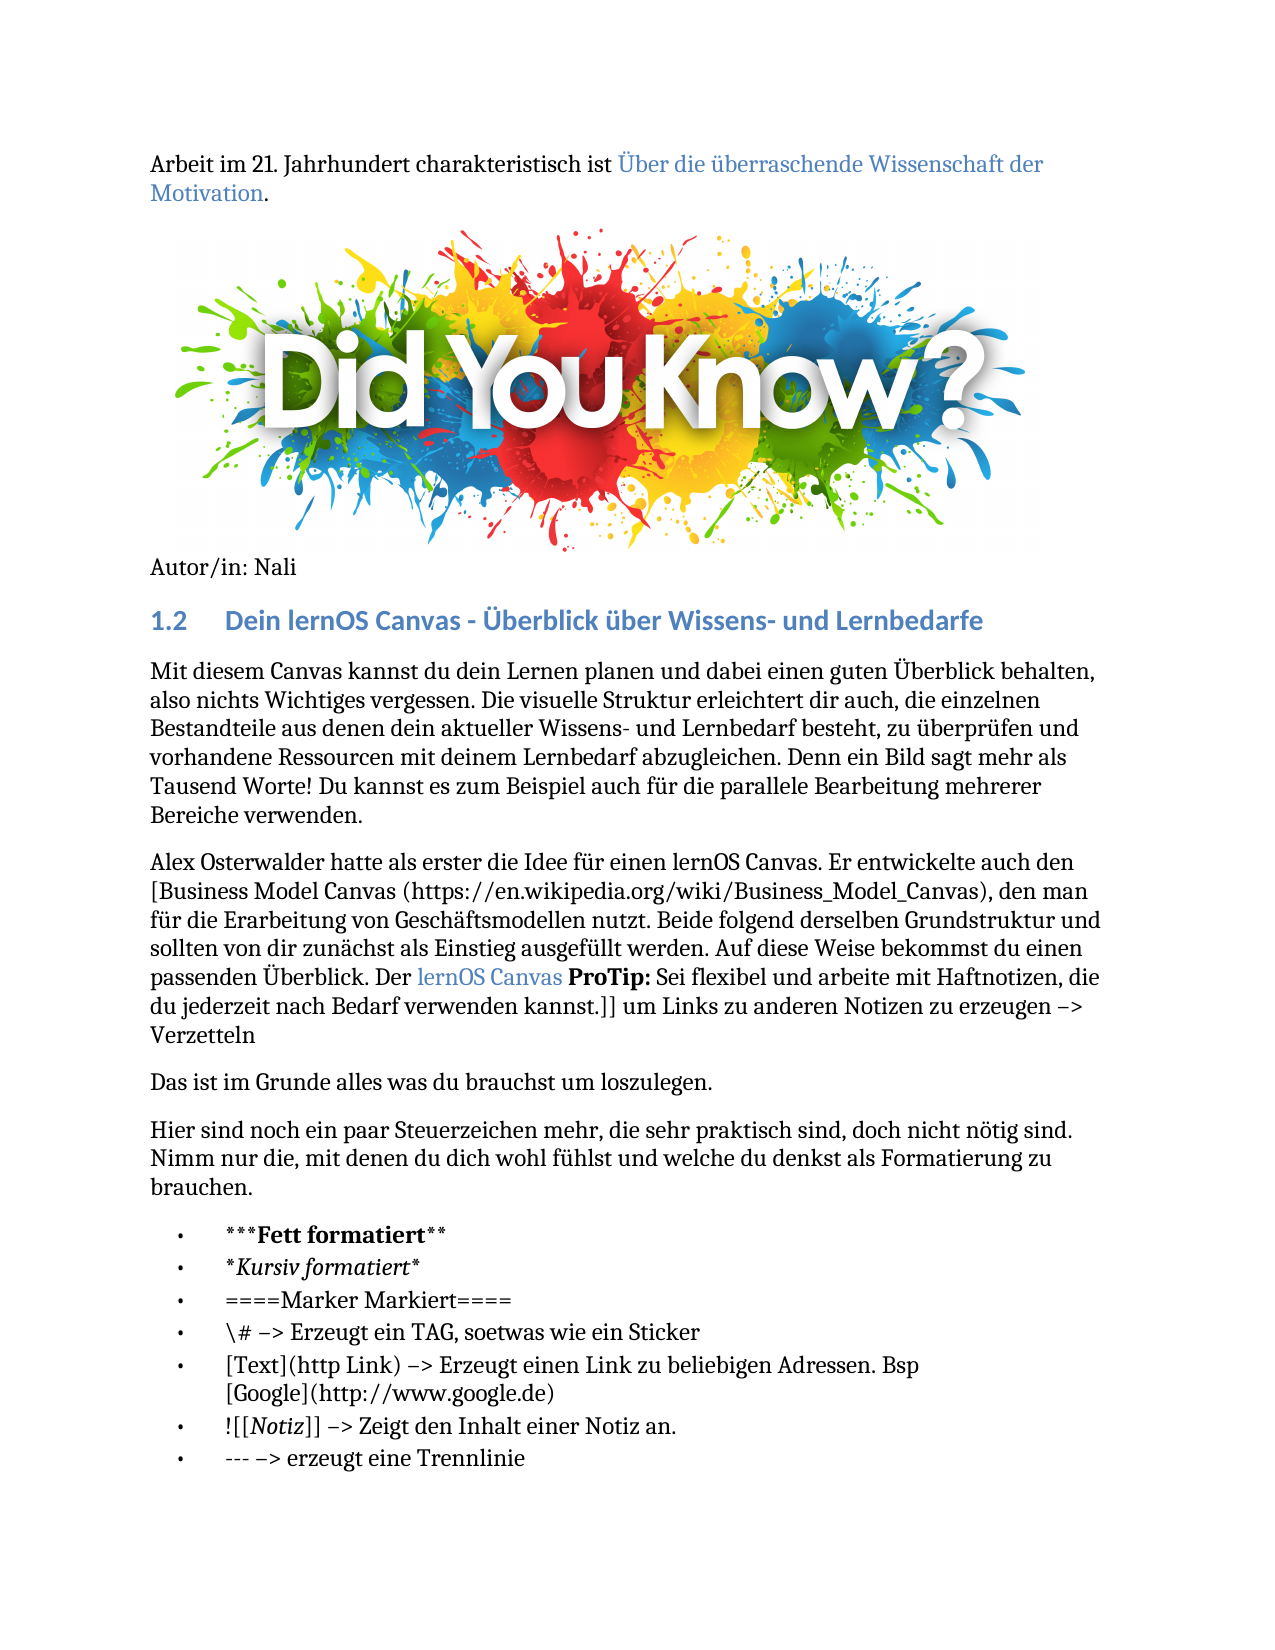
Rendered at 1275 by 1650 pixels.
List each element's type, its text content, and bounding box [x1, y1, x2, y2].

text Mit diesem Canvas kannst du dein Lernen planen und dabei einen guten Überblick behalten, also nichts Wichtiges vergessen. Die visuelle Struktur erleichtert dir auch, die einzelnen Bestandteile aus denen dein aktueller Wissens- und Lernbedarf besteht, zu überprüfen und vorhandene Ressourcen mit deinem Lernbedarf abzugleichen. Denn ein Bild sagt mehr als Tausend Worte! Du kannst es zum Beispiel auch für die parallele Bearbeitung mehrerer Bereiche verwenden. [150, 657, 1125, 829]
list ====Marker Markiert==== [175, 1286, 1125, 1314]
text Hier sind noch ein paar Steuerzeichen mehr, die sehr praktisch sind, doch nicht nötig sind. Nimm nur die, mit denen du dich wohl fühlst und welche du denkst als Formatierung zu brauchen. [150, 1116, 1125, 1202]
text Das ist im Grunde alles was du brauchst um loszulegen. [150, 1068, 1125, 1097]
list --- –> erzeugt eine Trennlinie [175, 1444, 1125, 1473]
list ![[Notiz]] –> Zeigt den Inhalt einer Notiz an. [175, 1412, 1125, 1441]
text Alex Osterwalder hatte als erster die Idee für einen lernOS Canvas. Er entwickelte auch den [Business Model Canvas (https://en.wikipedia.org/wiki/Business_Model_Canvas), den man für die Erarbeitung von Geschäftsmodellen nutzt. Beide folgend derselben Grundstruktur und sollten von dir zunächst als Einstieg ausgefüllt werden. Auf diese Weise bekommst du einen passenden Überblick. Der lernOS Canvas ProTip: Sei flexibel und arbeite mit Haftnotizen, die du jederzeit nach Bedarf verwenden kannst.]] um Links zu anderen Notizen zu erzeugen –> Verzetteln [150, 848, 1125, 1049]
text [150, 150, 1125, 207]
list ***Fett formatiert** [175, 1221, 1125, 1249]
subtitle 1.2 Dein lernOS Canvas - Überblick über Wissens- und Lernbedarfe [150, 602, 1125, 638]
list *Kursiv formatiert* [175, 1253, 1125, 1282]
list [Text](http Link) –> Erzeugt einen Link zu beliebigen Adressen. Bsp [Google](http://www.google.de) [175, 1351, 1125, 1408]
list \# –> Erzeugt ein TAG, soetwas wie ein Sticker [175, 1318, 1125, 1347]
picture [168, 226, 1044, 553]
